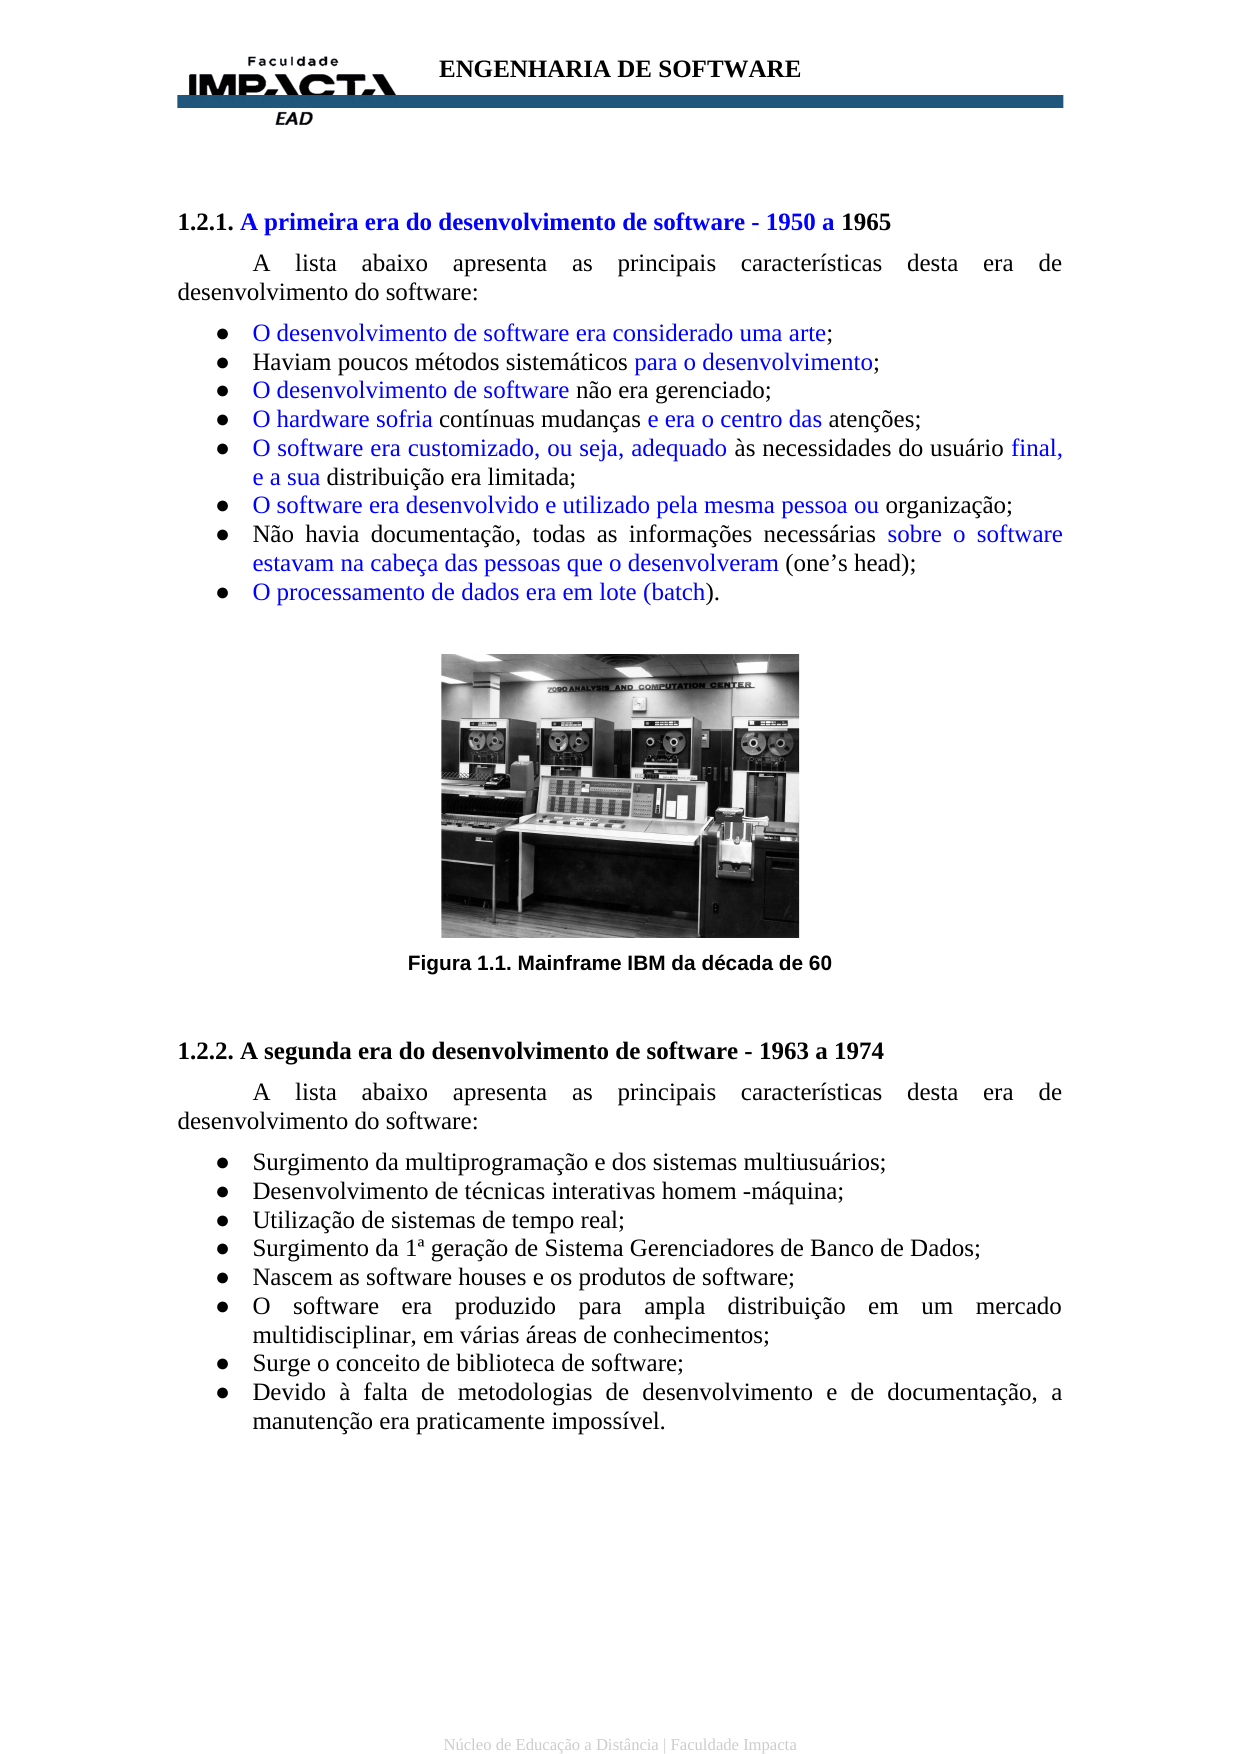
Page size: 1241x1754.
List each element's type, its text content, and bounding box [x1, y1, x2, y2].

list O desenvolvimento de software era considerado uma arte; [215, 318, 1063, 347]
picture [177, 48, 1064, 134]
text A lista abaixo apresenta as principais características desta era de desenvolvimento do software: [177, 248, 1063, 306]
list O software era customizado, ou seja, adequado às necessidades do usuário final, e a sua distribuição era limitada; [215, 433, 1063, 491]
list Não havia documentação, todas as informações necessárias sobre o software estavam na cabeça das pessoas que o desenvolveram (one’s head); [215, 519, 1063, 577]
list O processamento de dados era em lote (batch). [215, 577, 1063, 606]
list O hardware sofria contínuas mudanças e era o centro das atenções; [215, 404, 1063, 433]
list Surgimento da 1ª geração de Sistema Gerenciadores de Banco de Dados; [215, 1233, 1063, 1262]
text A lista abaixo apresenta as principais características desta era de desenvolvimento do software: [177, 1077, 1063, 1135]
list Surgimento da multiprogramação e dos sistemas multiusuários; [215, 1147, 1063, 1176]
list Surge o conceito de biblioteca de software; [215, 1348, 1063, 1377]
text 1.2.1. A primeira era do desenvolvimento de software - 1950 a 1965 [177, 207, 1063, 236]
list O software era desenvolvido e utilizado pela mesma pessoa ou organização; [215, 491, 1063, 519]
list Desenvolvimento de técnicas interativas homem -máquina; [215, 1176, 1063, 1205]
text 1.2.2. A segunda era do desenvolvimento de software - 1963 a 1974 [177, 1036, 1063, 1065]
text Figura 1.1. Mainframe IBM da década de 60 [177, 951, 1063, 974]
list O software era produzido para ampla distribuição em um mercado multidisciplinar, em várias áreas de conhecimentos; [215, 1291, 1063, 1348]
list Utilização de sistemas de tempo real; [215, 1205, 1063, 1233]
picture [441, 654, 800, 938]
list O desenvolvimento de software não era gerenciado; [215, 376, 1063, 404]
list Devido à falta de metodologias de desenvolvimento e de documentação, a manutenção era praticamente impossível. [215, 1377, 1063, 1435]
list Nascem as software houses e os produtos de software; [215, 1262, 1063, 1291]
list Haviam poucos métodos sistemáticos para o desenvolvimento; [215, 347, 1063, 376]
